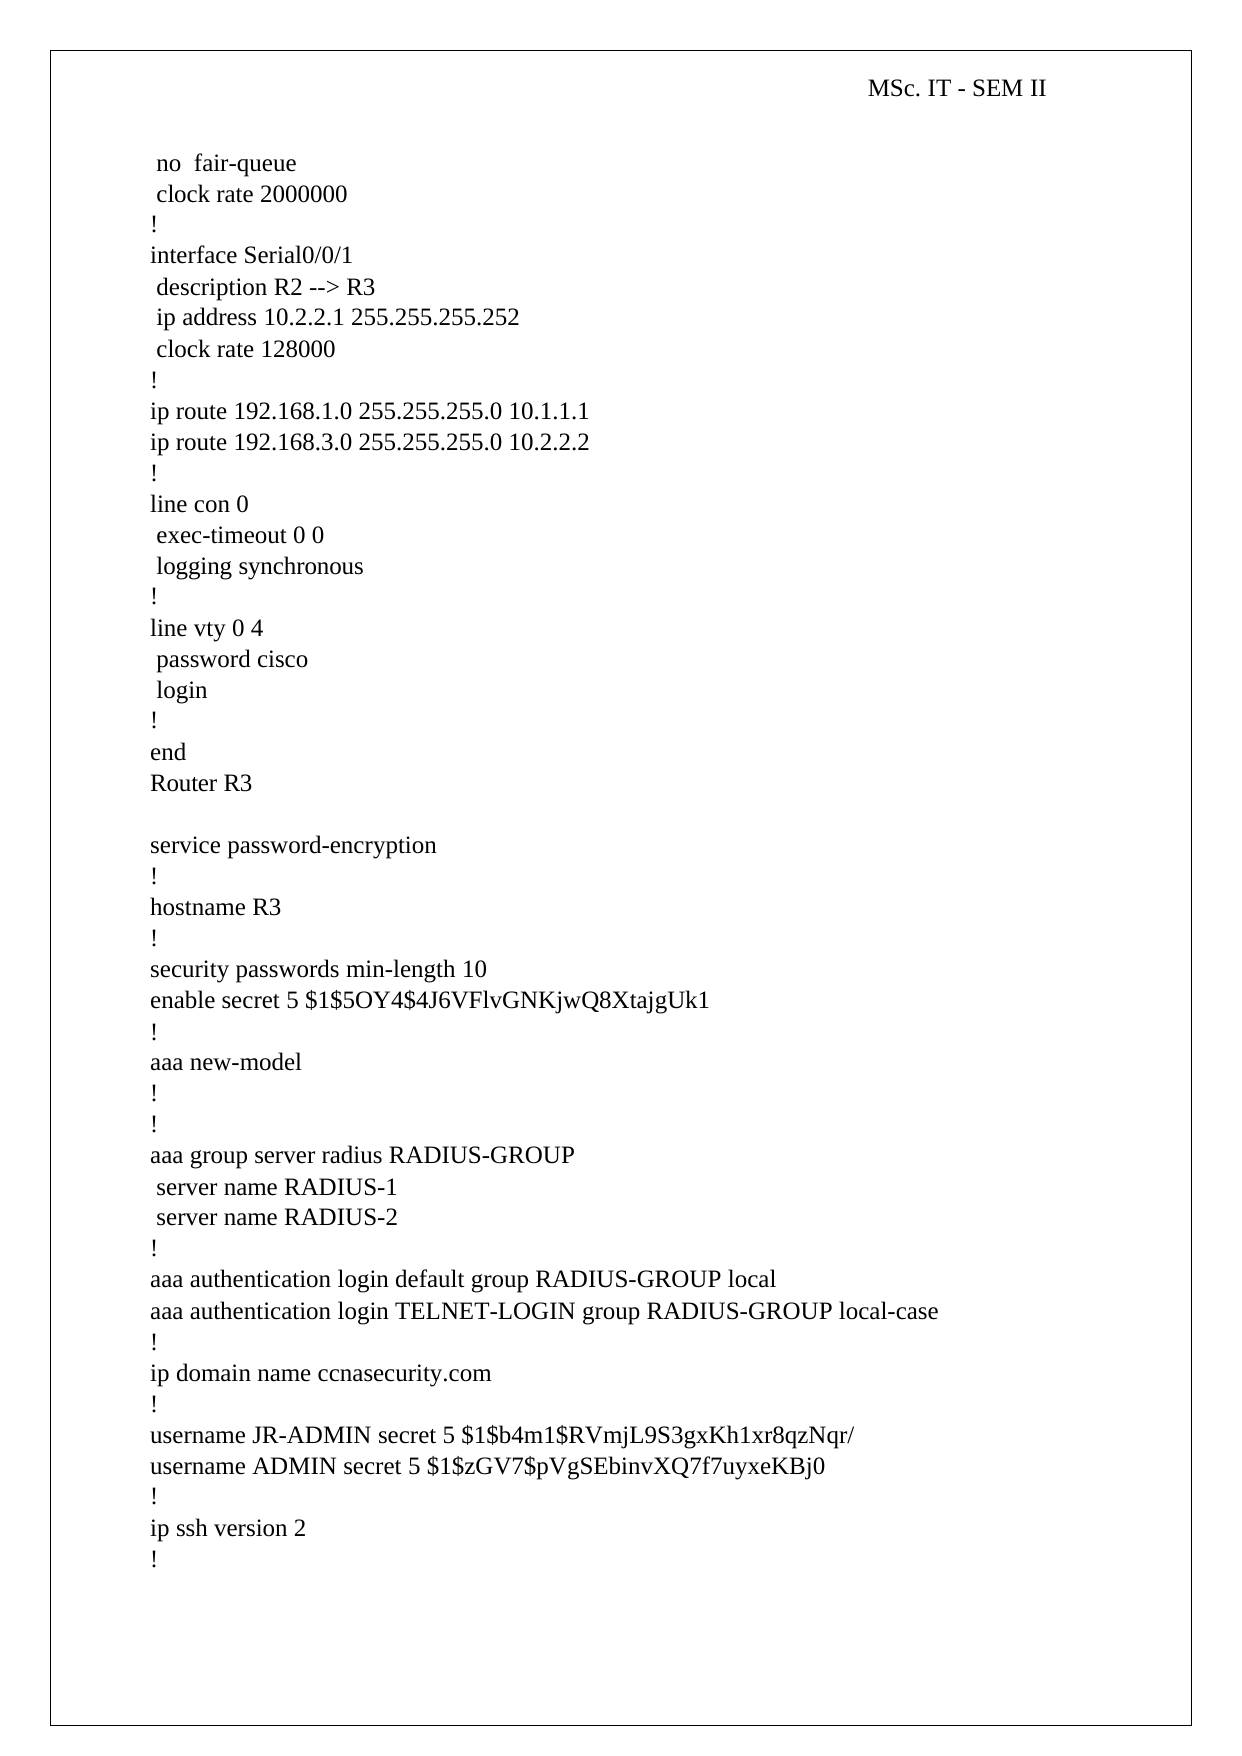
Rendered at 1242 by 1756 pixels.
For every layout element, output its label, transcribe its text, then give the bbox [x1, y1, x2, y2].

text service password-encryption [150, 830, 1175, 859]
text aaa authentication login default group RADIUS-GROUP local [150, 1264, 1175, 1293]
text ! [150, 1109, 1175, 1138]
text interface Serial0/0/1 description R2 --> R3 [150, 241, 460, 300]
text clock rate 128000 [156, 334, 1175, 363]
text ! [150, 706, 1175, 735]
text enable secret 5 $1$5OY4$4J6VFlvGNKjwQ8XtajgUk1 [150, 986, 1175, 1014]
text ip route 192.168.1.0 255.255.255.0 10.1.1.1 [150, 396, 1175, 424]
text aaa group server radius RADIUS-GROUP server name RADIUS-1 [150, 1141, 577, 1200]
text ! [150, 923, 1175, 952]
text server name RADIUS-2 [156, 1203, 1175, 1231]
text ! [150, 1389, 1175, 1418]
text aaa authentication login TELNET-LOGIN group RADIUS-GROUP local-case [150, 1296, 1175, 1324]
text ip ssh version 2 [150, 1513, 1175, 1542]
text ! [150, 1327, 1175, 1356]
text username JR-ADMIN secret 5 $1$b4m1$RVmjL9S3gxKh1xr8qzNqr/ username ADMIN secret 5 $1$zGV7$pVgSEbinvXQ7f7uyxeKBj0 [150, 1420, 879, 1480]
text ! [150, 209, 1175, 238]
text ! [150, 1482, 1175, 1510]
text line vty 0 4 password cisco login [150, 613, 310, 704]
text ip domain name ccnasecurity.com [150, 1358, 1175, 1387]
text ! [150, 365, 1175, 394]
text no fair-queue clock rate 2000000 [156, 148, 348, 208]
text security passwords min-length 10 [150, 954, 1175, 983]
text line con 0 [150, 489, 1175, 518]
text ! [150, 861, 1175, 890]
text ! [150, 1233, 1175, 1262]
text aaa new-model [150, 1047, 1175, 1076]
text end Router R3 [150, 737, 253, 797]
text ! [150, 582, 1175, 610]
text ! [150, 1078, 1175, 1107]
text hostname R3 [150, 892, 1175, 921]
text ip address 10.2.2.1 255.255.255.252 [156, 303, 1175, 331]
text ! [150, 1017, 1175, 1045]
text ! [150, 458, 1175, 487]
text ip route 192.168.3.0 255.255.255.0 10.2.2.2 [150, 427, 1175, 456]
text ! [150, 1544, 1175, 1573]
text exec-timeout 0 0 logging synchronous [156, 520, 389, 580]
